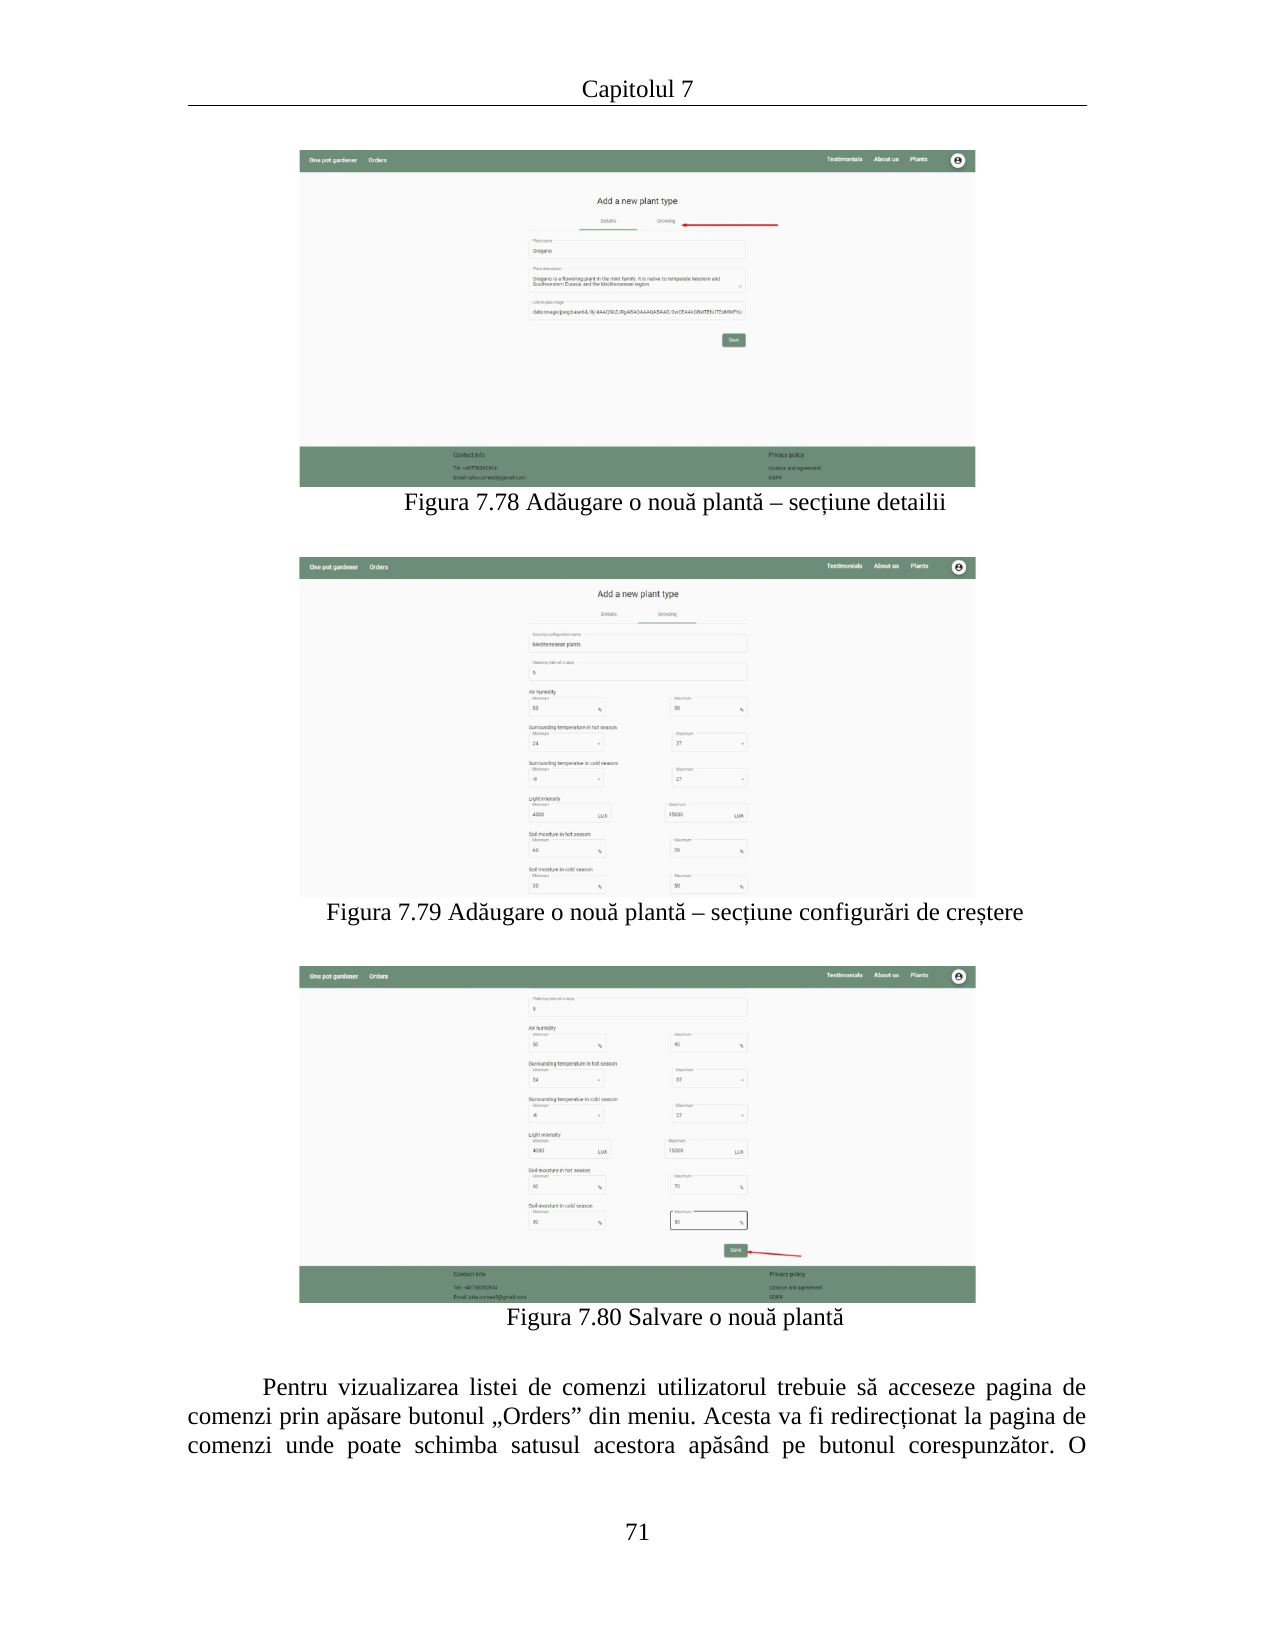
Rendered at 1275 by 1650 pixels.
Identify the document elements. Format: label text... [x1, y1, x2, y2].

picture [299, 966, 976, 1303]
picture [299, 557, 976, 897]
picture [299, 150, 976, 487]
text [187, 1372, 1087, 1458]
